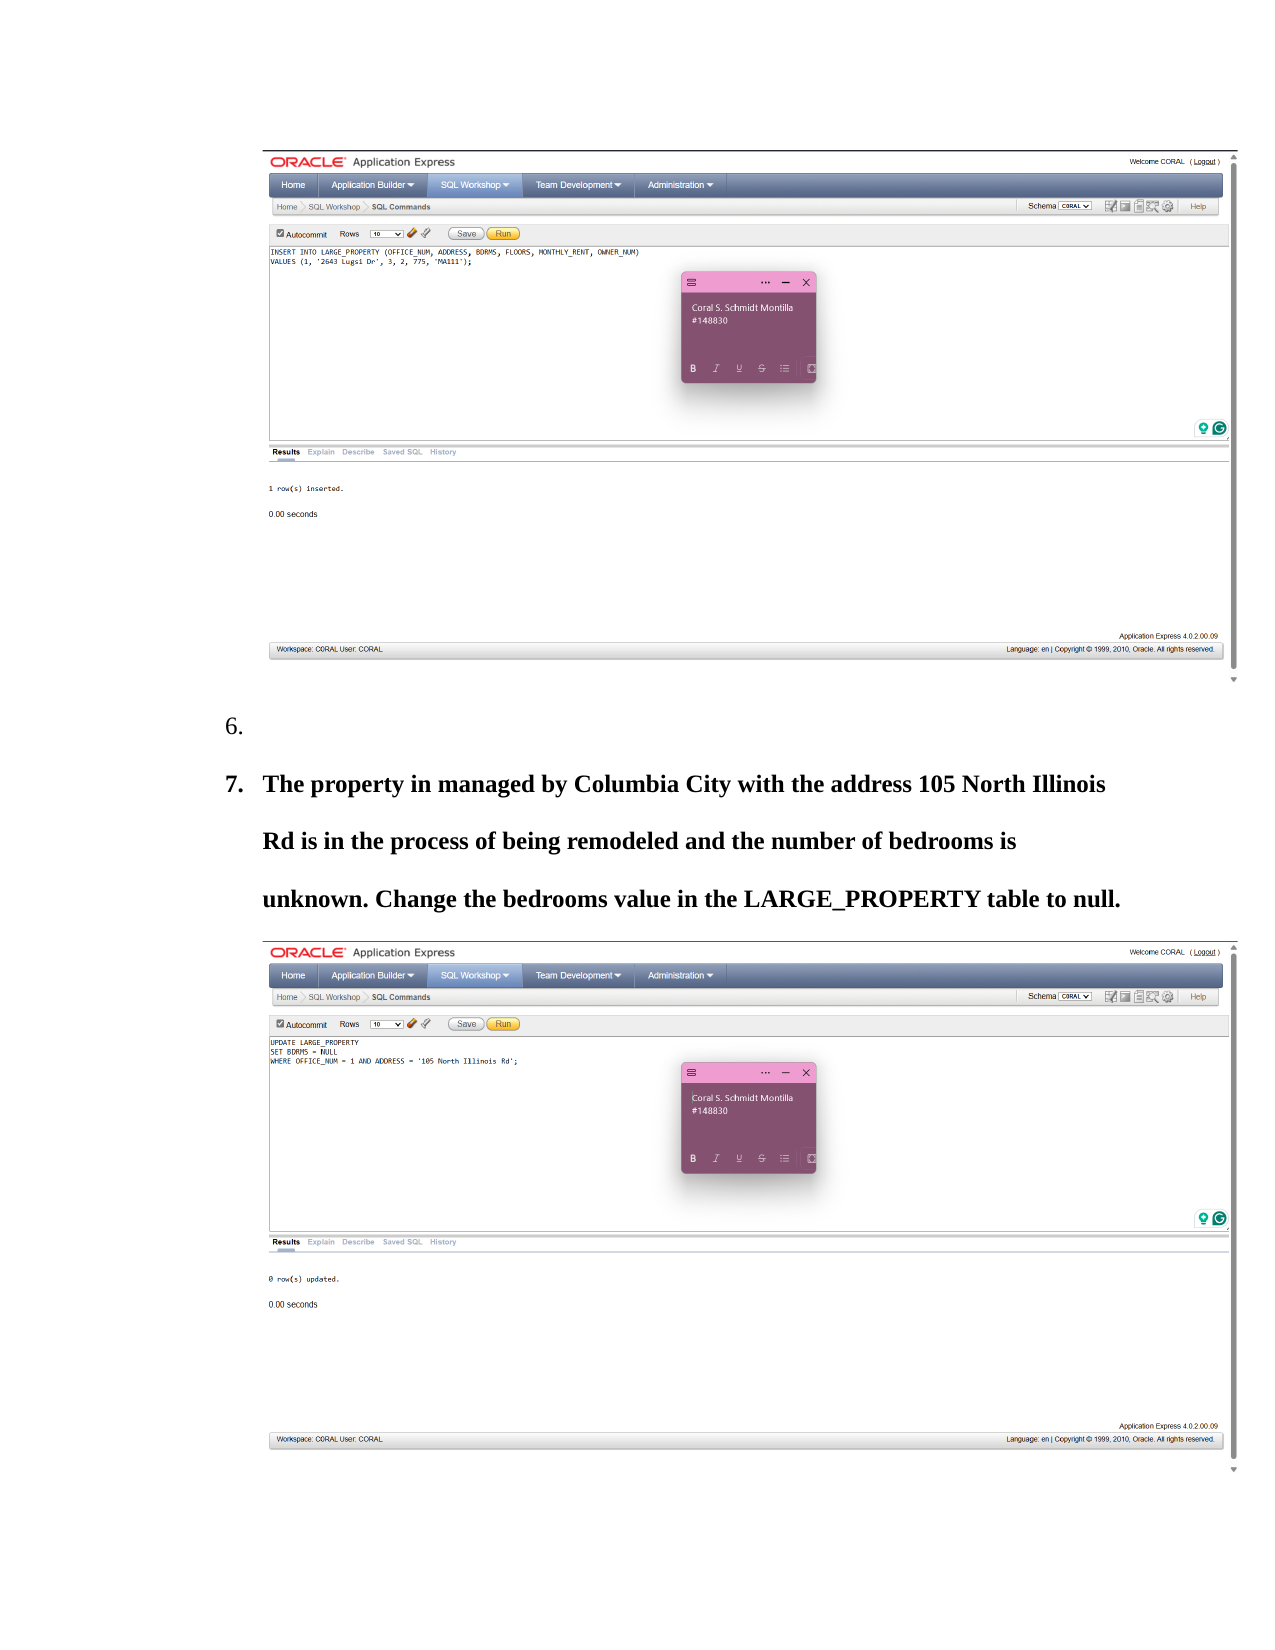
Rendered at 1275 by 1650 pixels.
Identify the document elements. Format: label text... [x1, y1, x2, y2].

picture [262, 941, 1238, 1473]
picture [262, 150, 1238, 683]
list The property in managed by Columbia City with the address 105 North Illinois Rd is in the process of being remodeled and the number of bedrooms is unknown. Change the bedrooms value in the LARGE_PROPERTY table to null. [225, 769, 1125, 912]
